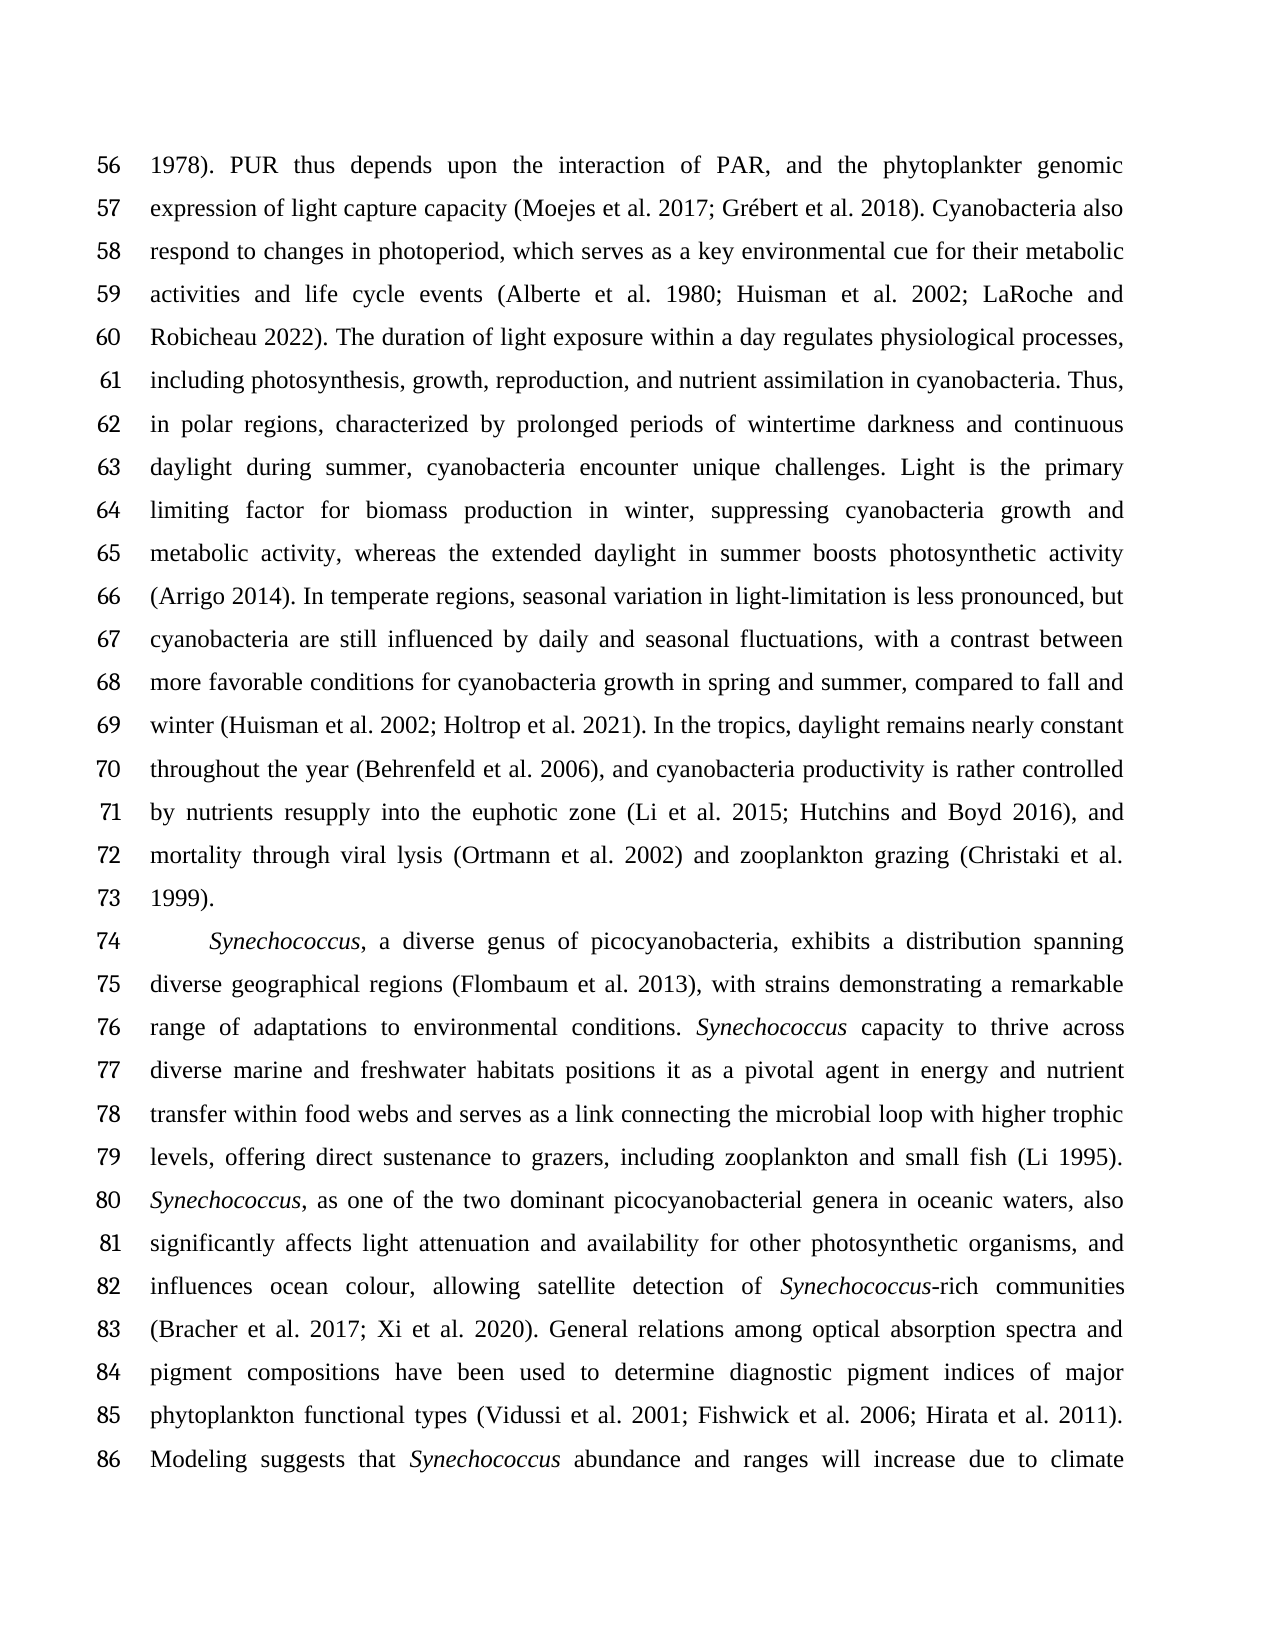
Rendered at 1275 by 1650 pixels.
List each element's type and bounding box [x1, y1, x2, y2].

text [150, 926, 1125, 1472]
text [150, 150, 1125, 912]
